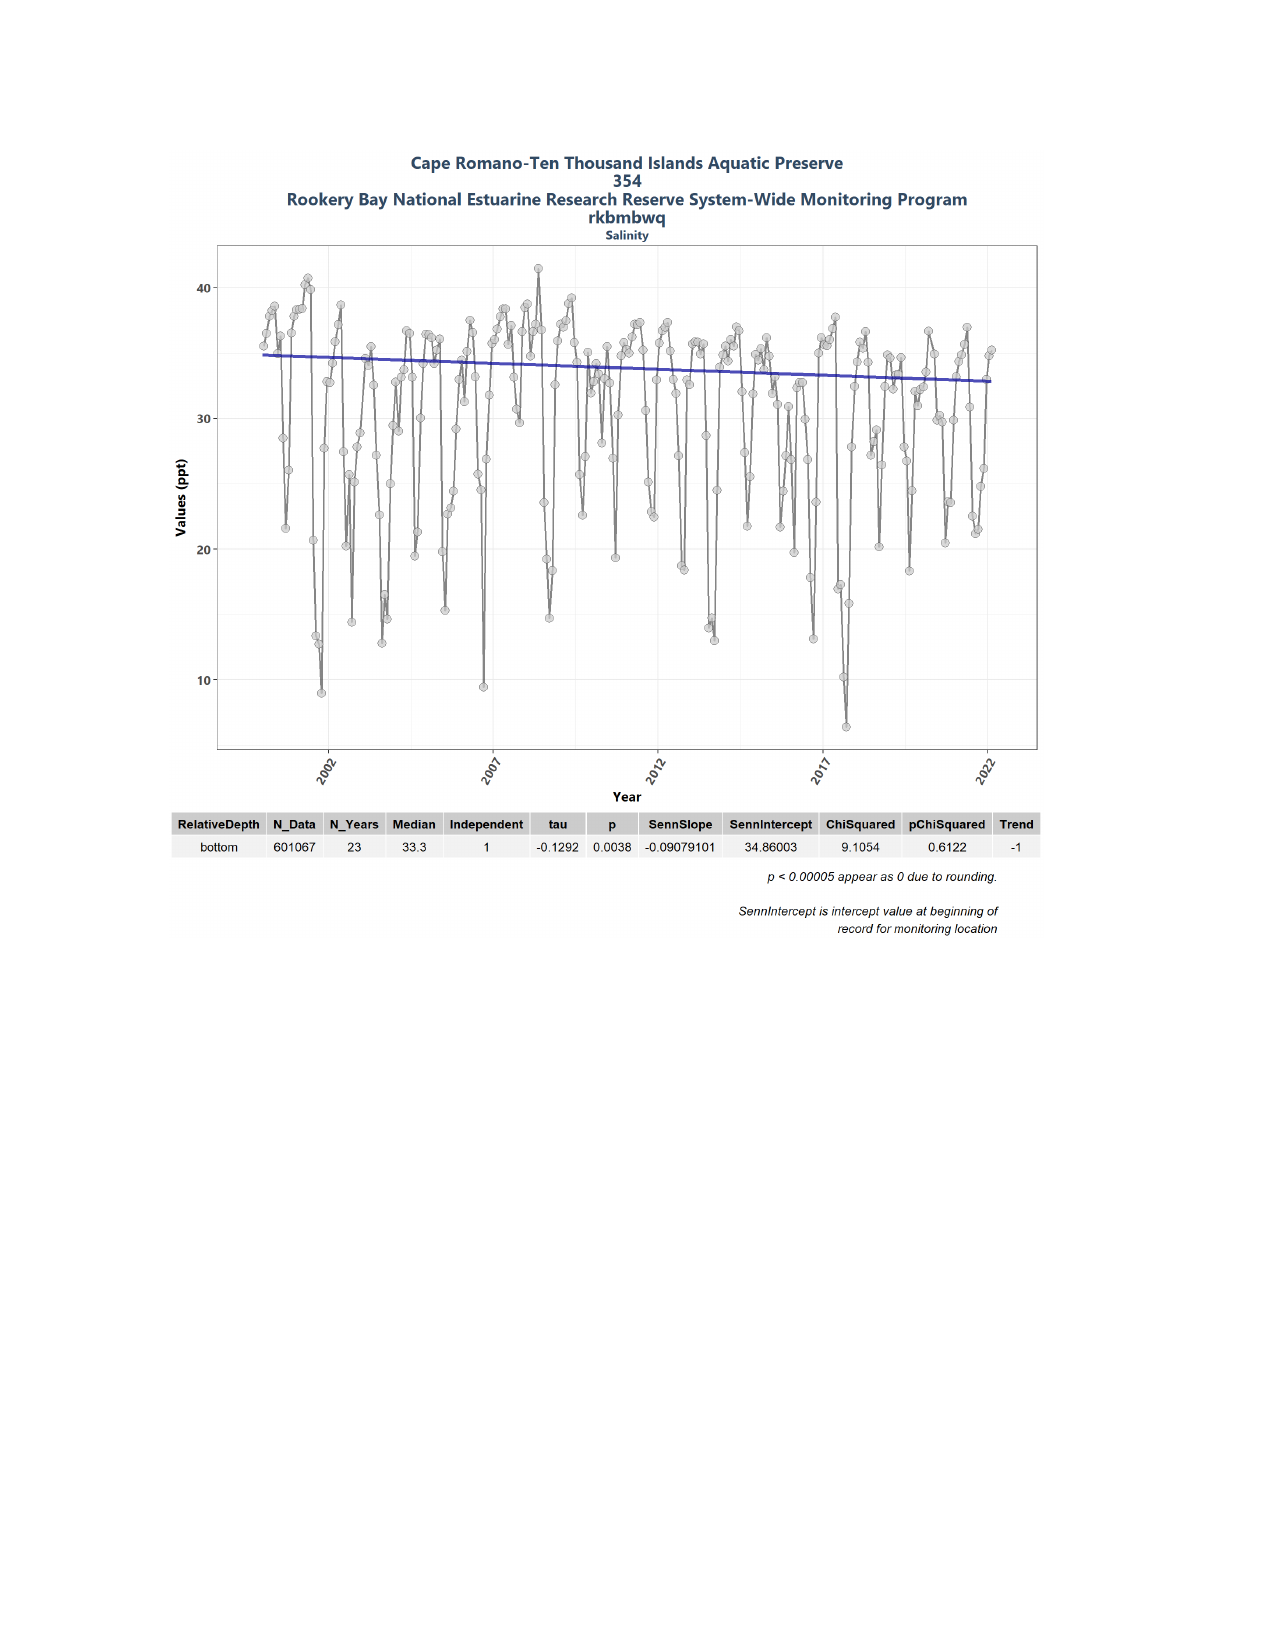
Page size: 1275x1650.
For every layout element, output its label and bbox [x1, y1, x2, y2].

picture [168, 150, 1044, 938]
